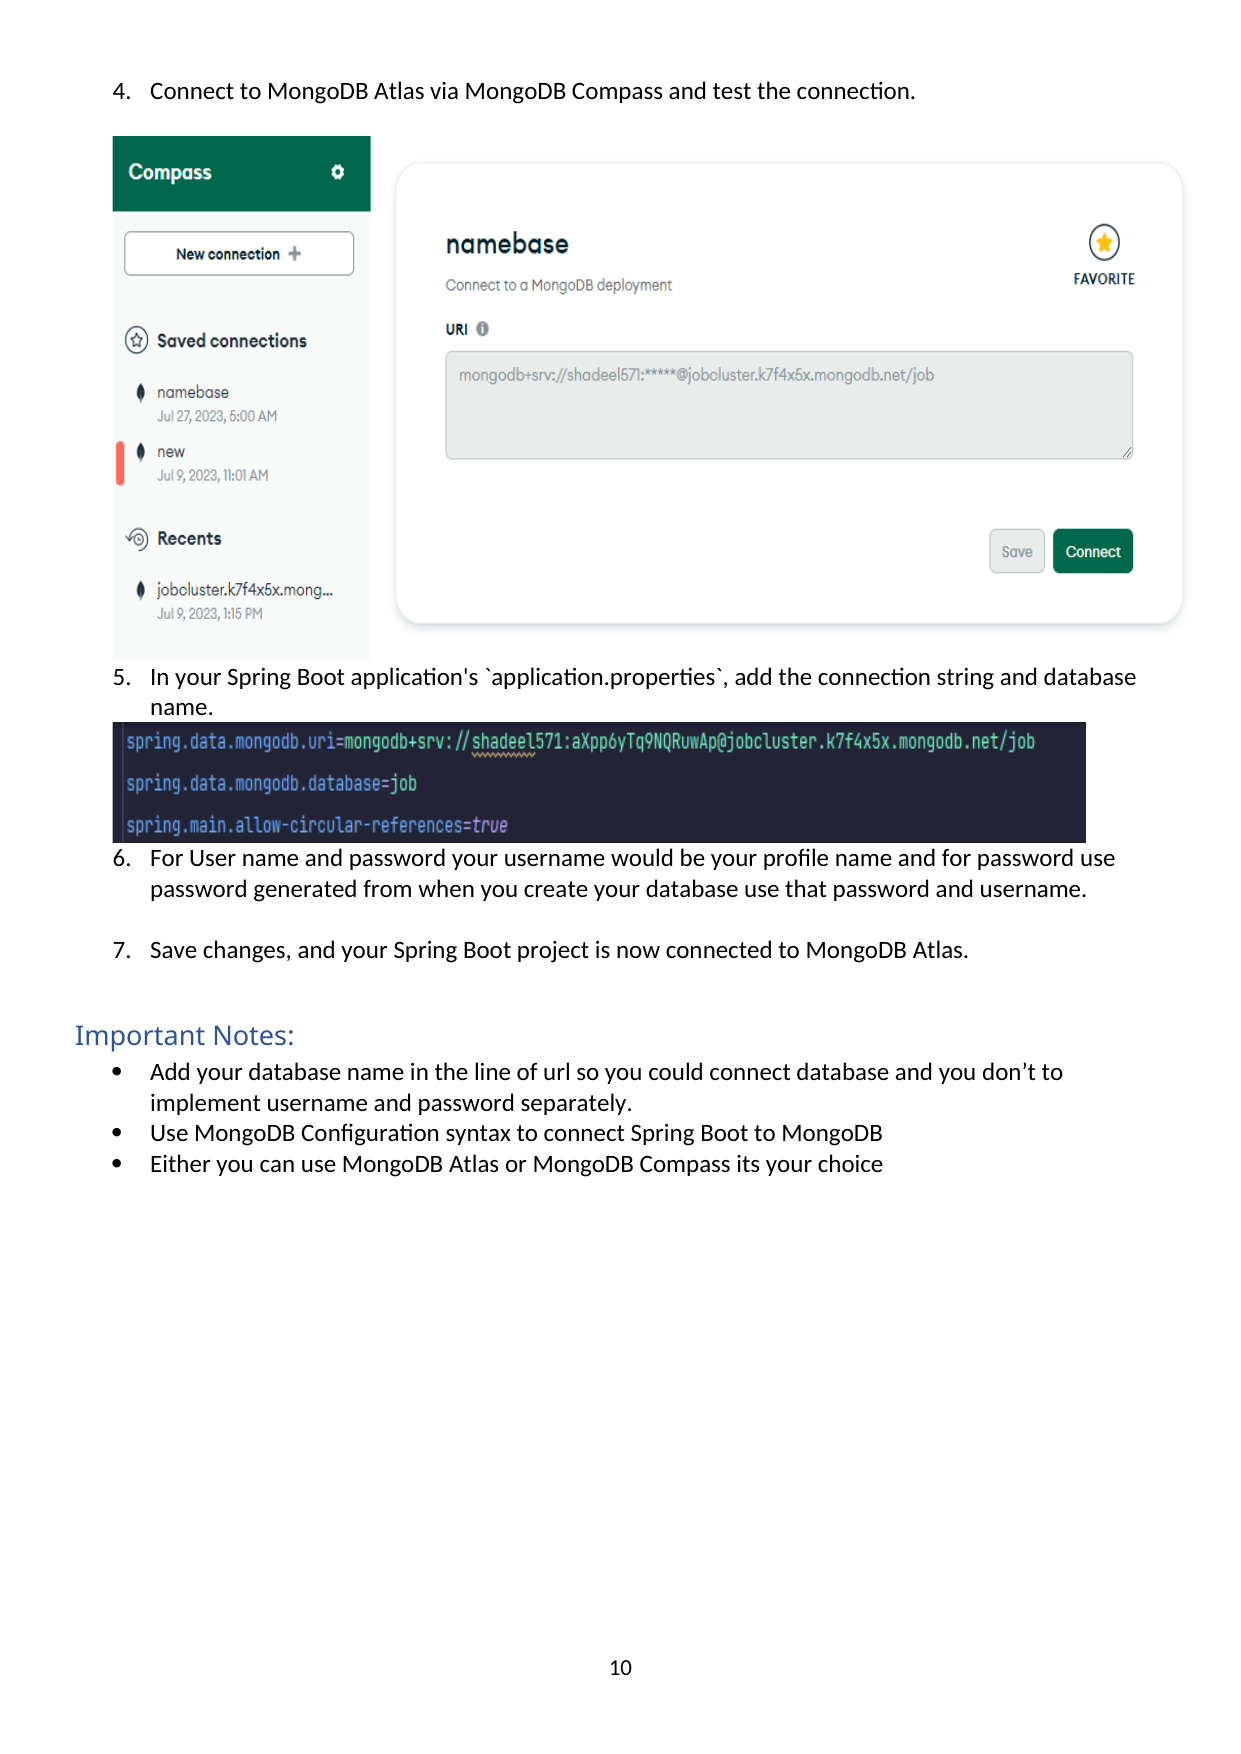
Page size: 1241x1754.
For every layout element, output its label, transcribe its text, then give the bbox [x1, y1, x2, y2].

subtitle Important Notes: [75, 1017, 1165, 1054]
list Connect to MongoDB Atlas via MongoDB Compass and test the connection. [112, 75, 1165, 106]
picture [112, 722, 1086, 843]
list In your Spring Boot application's `application.properties`, add the connection string and database name. [112, 661, 1165, 722]
list Add your database name in the line of url so you could connect database and you don’t to implement username and password separately. [112, 1057, 1165, 1118]
list Save changes, and your Spring Boot project is now connected to MongoDB Atlas. [112, 934, 1165, 964]
list Use MongoDB Configuration syntax to connect Spring Boot to MongoDB [112, 1118, 1165, 1148]
list For User name and password your username would be your profile name and for password use password generated from when you create your database use that password and username. [112, 842, 1165, 903]
picture [112, 136, 1203, 661]
list Either you can use MongoDB Atlas or MongoDB Compass its your choice [112, 1148, 1165, 1179]
